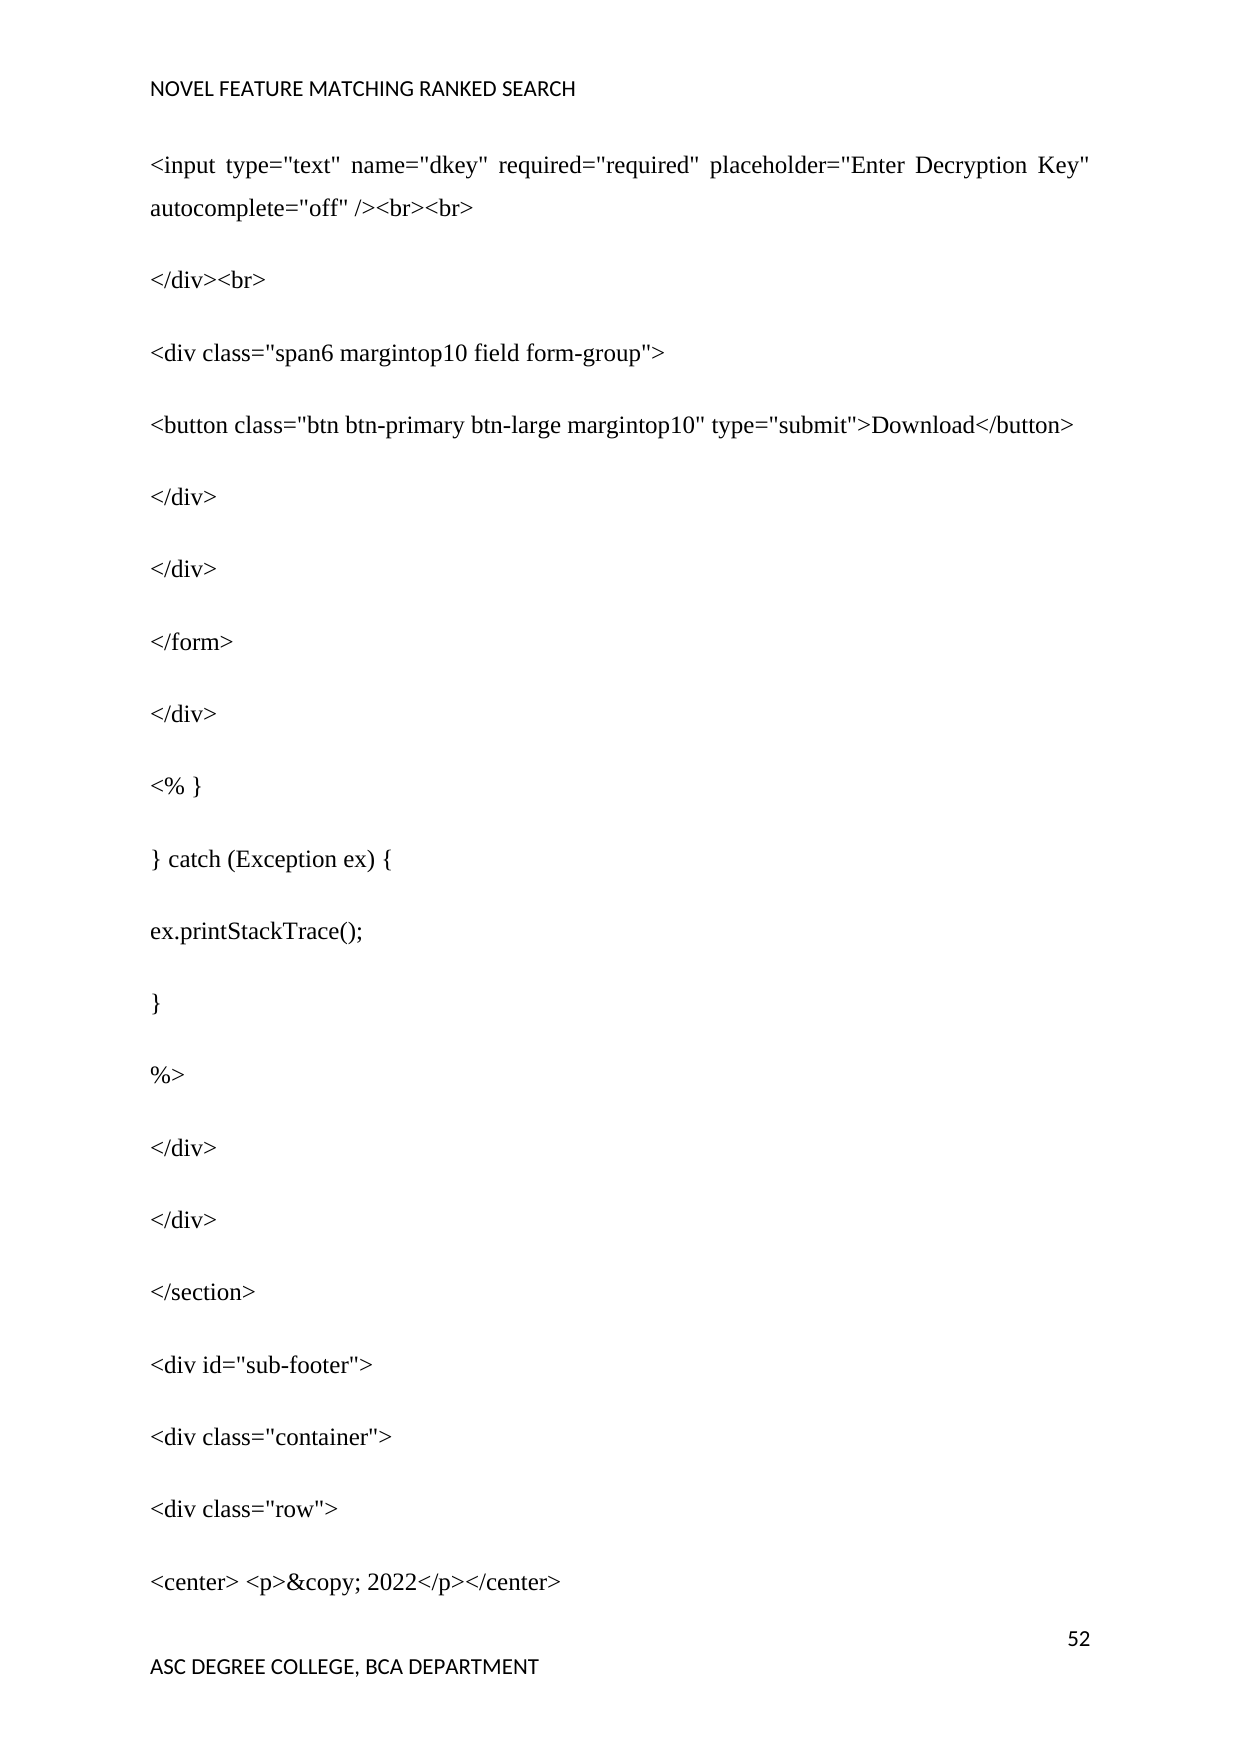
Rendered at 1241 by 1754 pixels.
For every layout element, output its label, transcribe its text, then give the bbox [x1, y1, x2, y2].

subtitle </div> [150, 1133, 1090, 1162]
subtitle <div id="sub-footer"> [150, 1350, 1090, 1378]
subtitle </div> [150, 554, 1090, 583]
subtitle <div class="container"> [150, 1422, 1090, 1451]
subtitle </div> [150, 1205, 1090, 1234]
subtitle <input type="text" name="dkey" required="required" placeholder="Enter Decryption Key" autocomplete="off" /><br><br> [150, 150, 1090, 222]
subtitle <div class="row"> [150, 1494, 1090, 1523]
subtitle </div> [150, 699, 1090, 728]
subtitle <center> <p>&copy; 2022</p></center> [150, 1567, 1090, 1595]
subtitle } catch (Exception ex) { [150, 844, 1090, 872]
subtitle <% } [150, 771, 1090, 800]
subtitle %> [150, 1061, 1090, 1089]
subtitle } [150, 988, 1090, 1017]
subtitle </form> [150, 627, 1090, 656]
subtitle <button class="btn btn-primary btn-large margintop10" type="submit">Download</button> [150, 410, 1090, 439]
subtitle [150, 338, 1090, 366]
subtitle </div><br> [150, 265, 1090, 294]
subtitle </div> [150, 482, 1090, 511]
subtitle ex.printStackTrace(); [150, 916, 1090, 945]
subtitle </section> [150, 1277, 1090, 1306]
